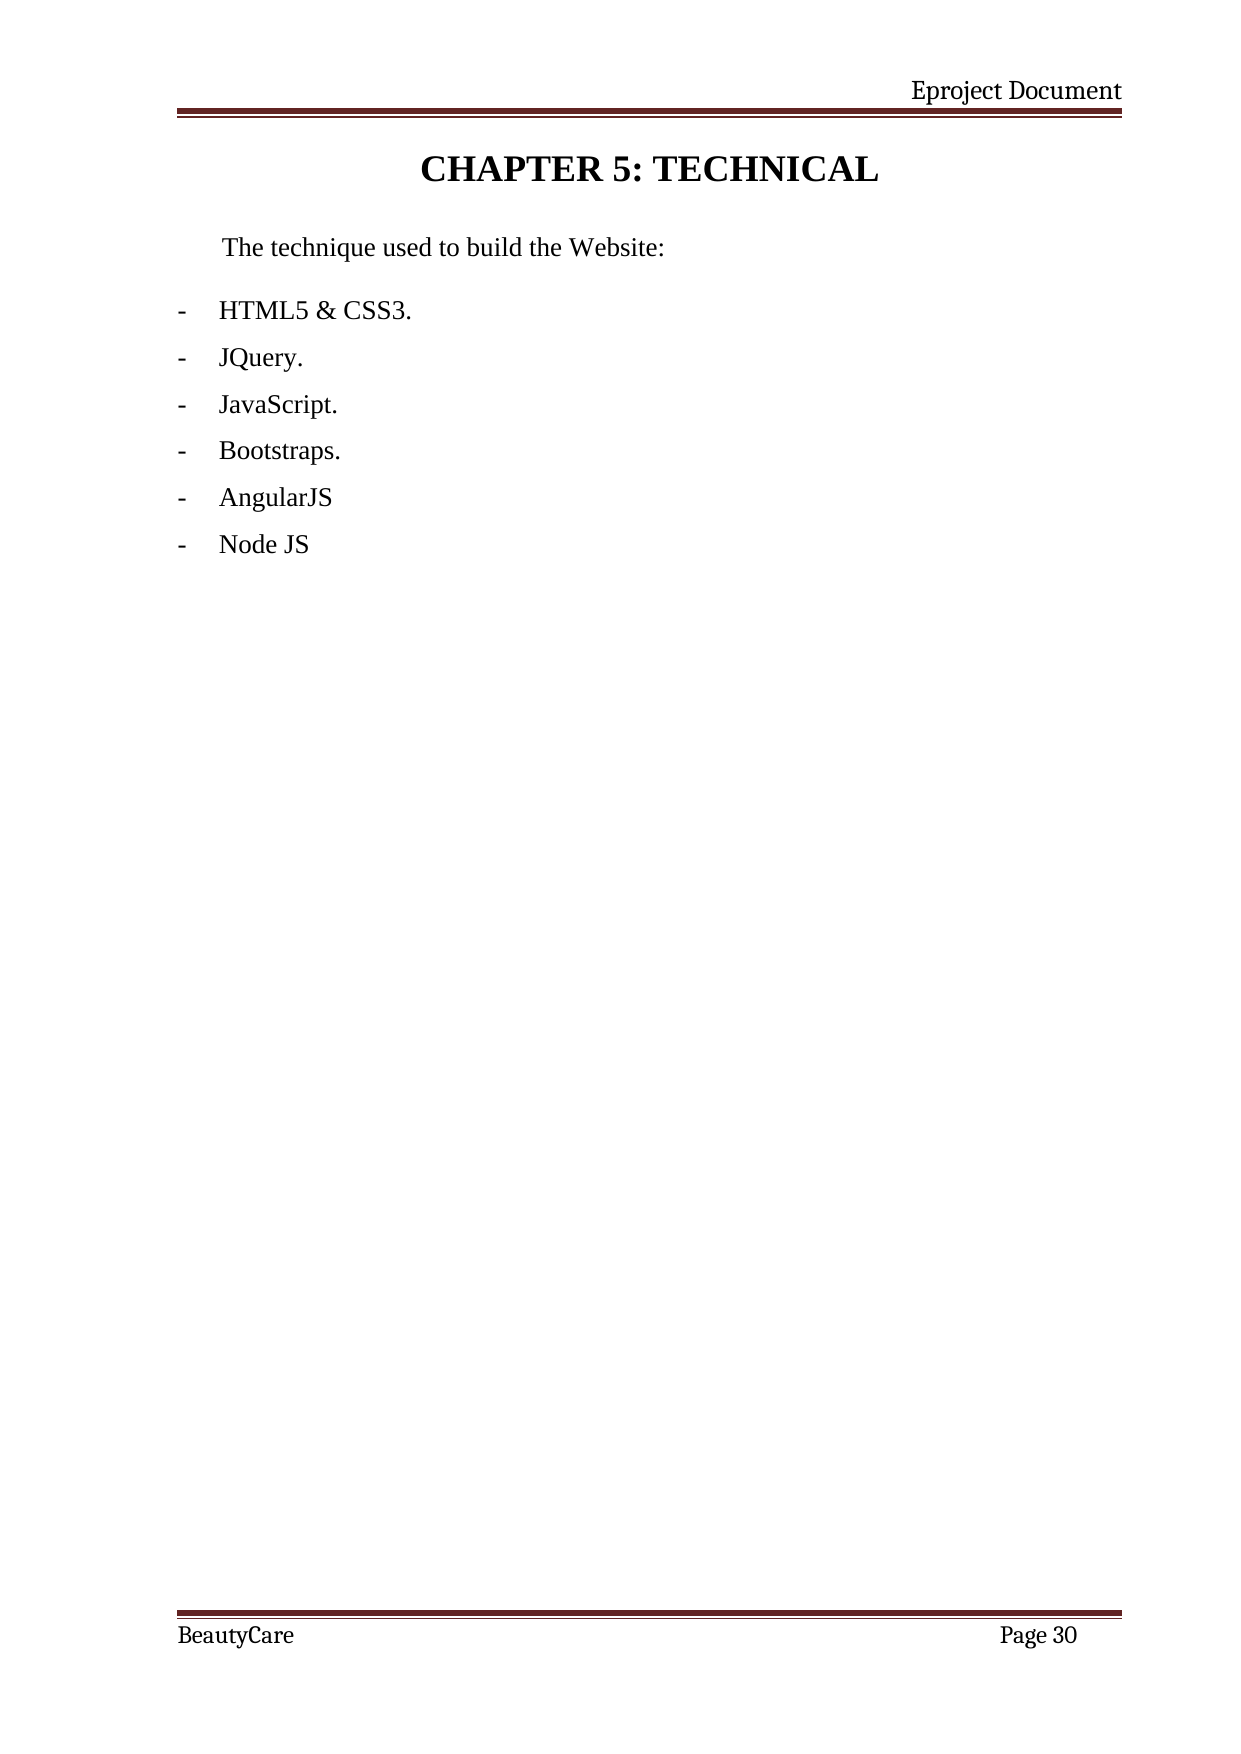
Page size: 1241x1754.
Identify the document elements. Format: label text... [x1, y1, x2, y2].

list JQuery. [177, 341, 1122, 372]
list Bootstraps. [177, 434, 1122, 466]
list Node JS [177, 528, 1122, 559]
list JavaScript. [177, 388, 1122, 419]
list AngularJS [177, 481, 1122, 512]
list HTML5 & CSS3. [177, 294, 1122, 326]
text The technique used to build the Website: [177, 231, 1122, 262]
subtitle CHAPTER 5: TECHNICAL [177, 146, 1122, 189]
